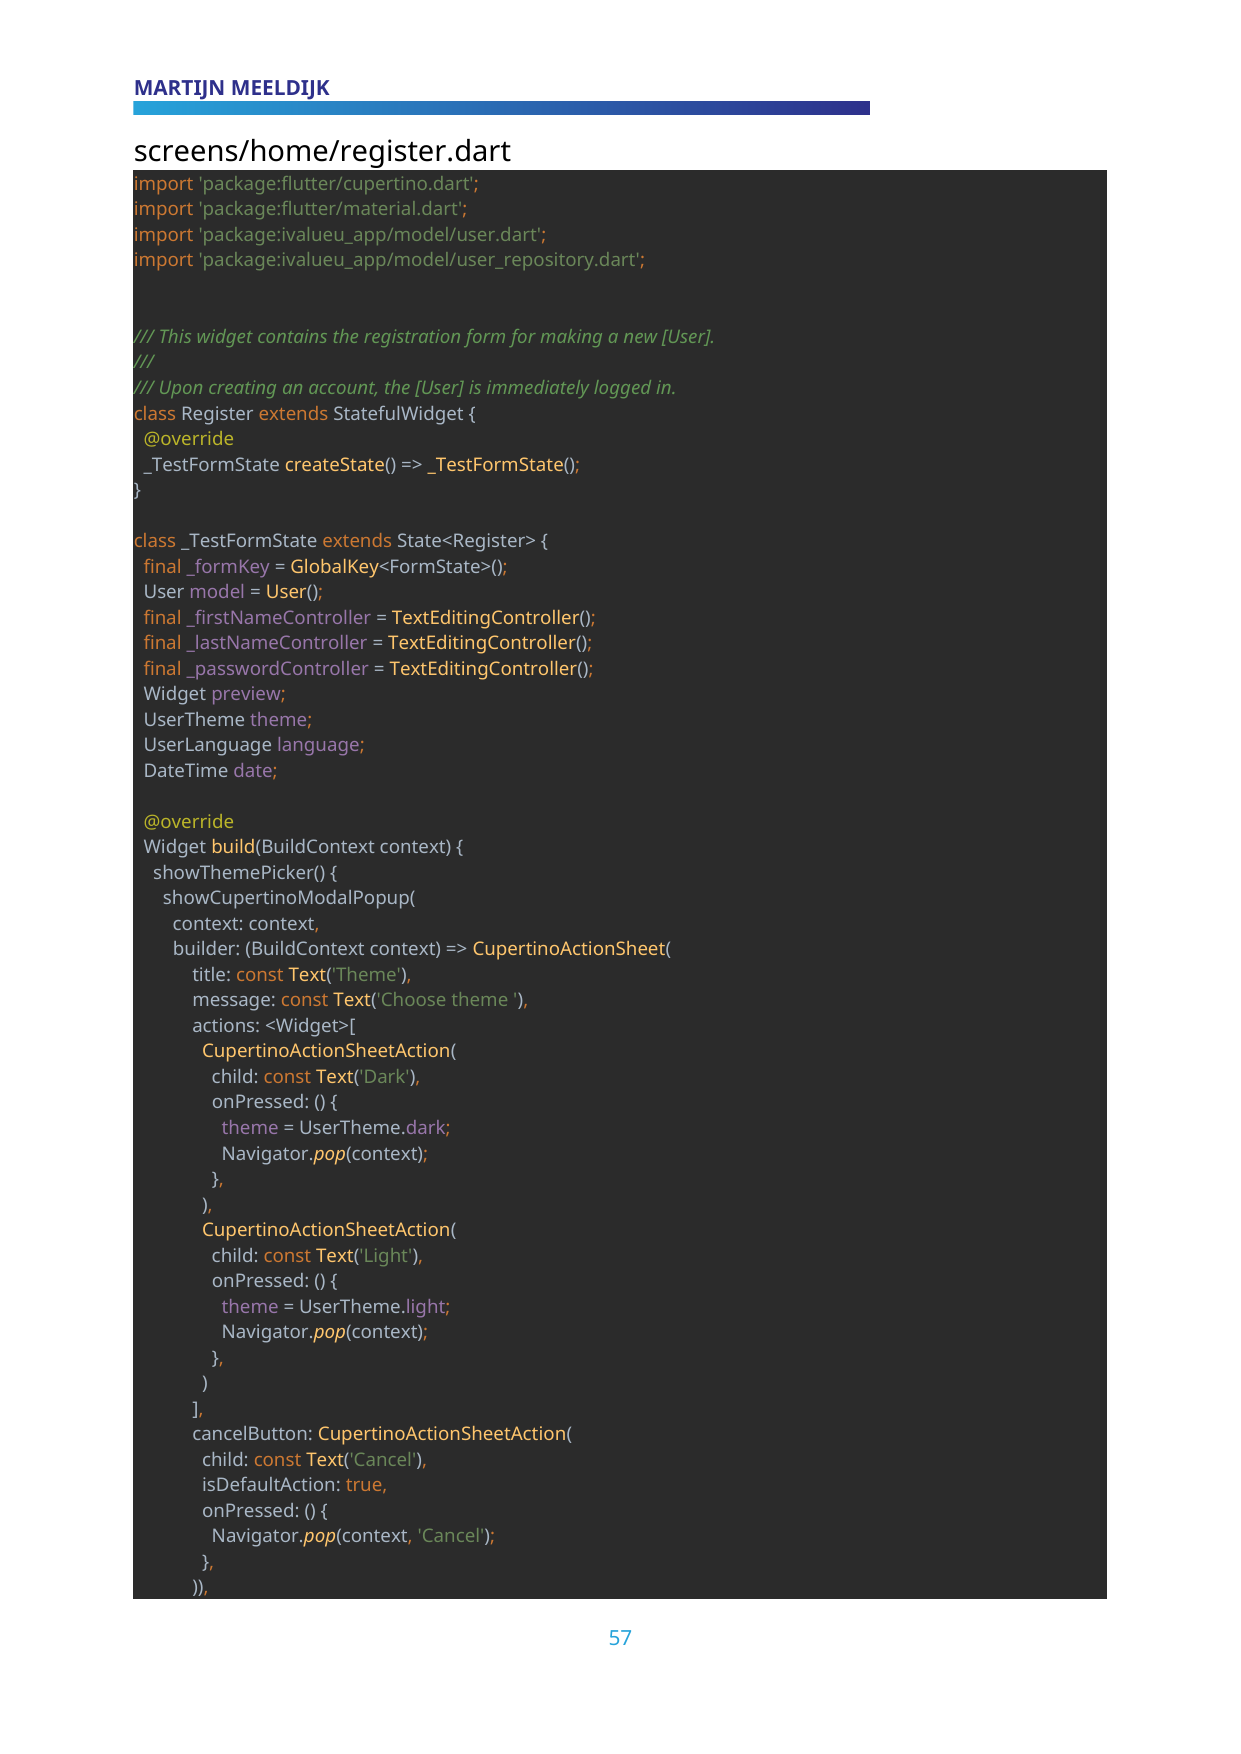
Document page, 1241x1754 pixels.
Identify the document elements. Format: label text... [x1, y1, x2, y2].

text screens/home/register.dart [133, 130, 1107, 170]
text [133, 170, 1107, 1599]
